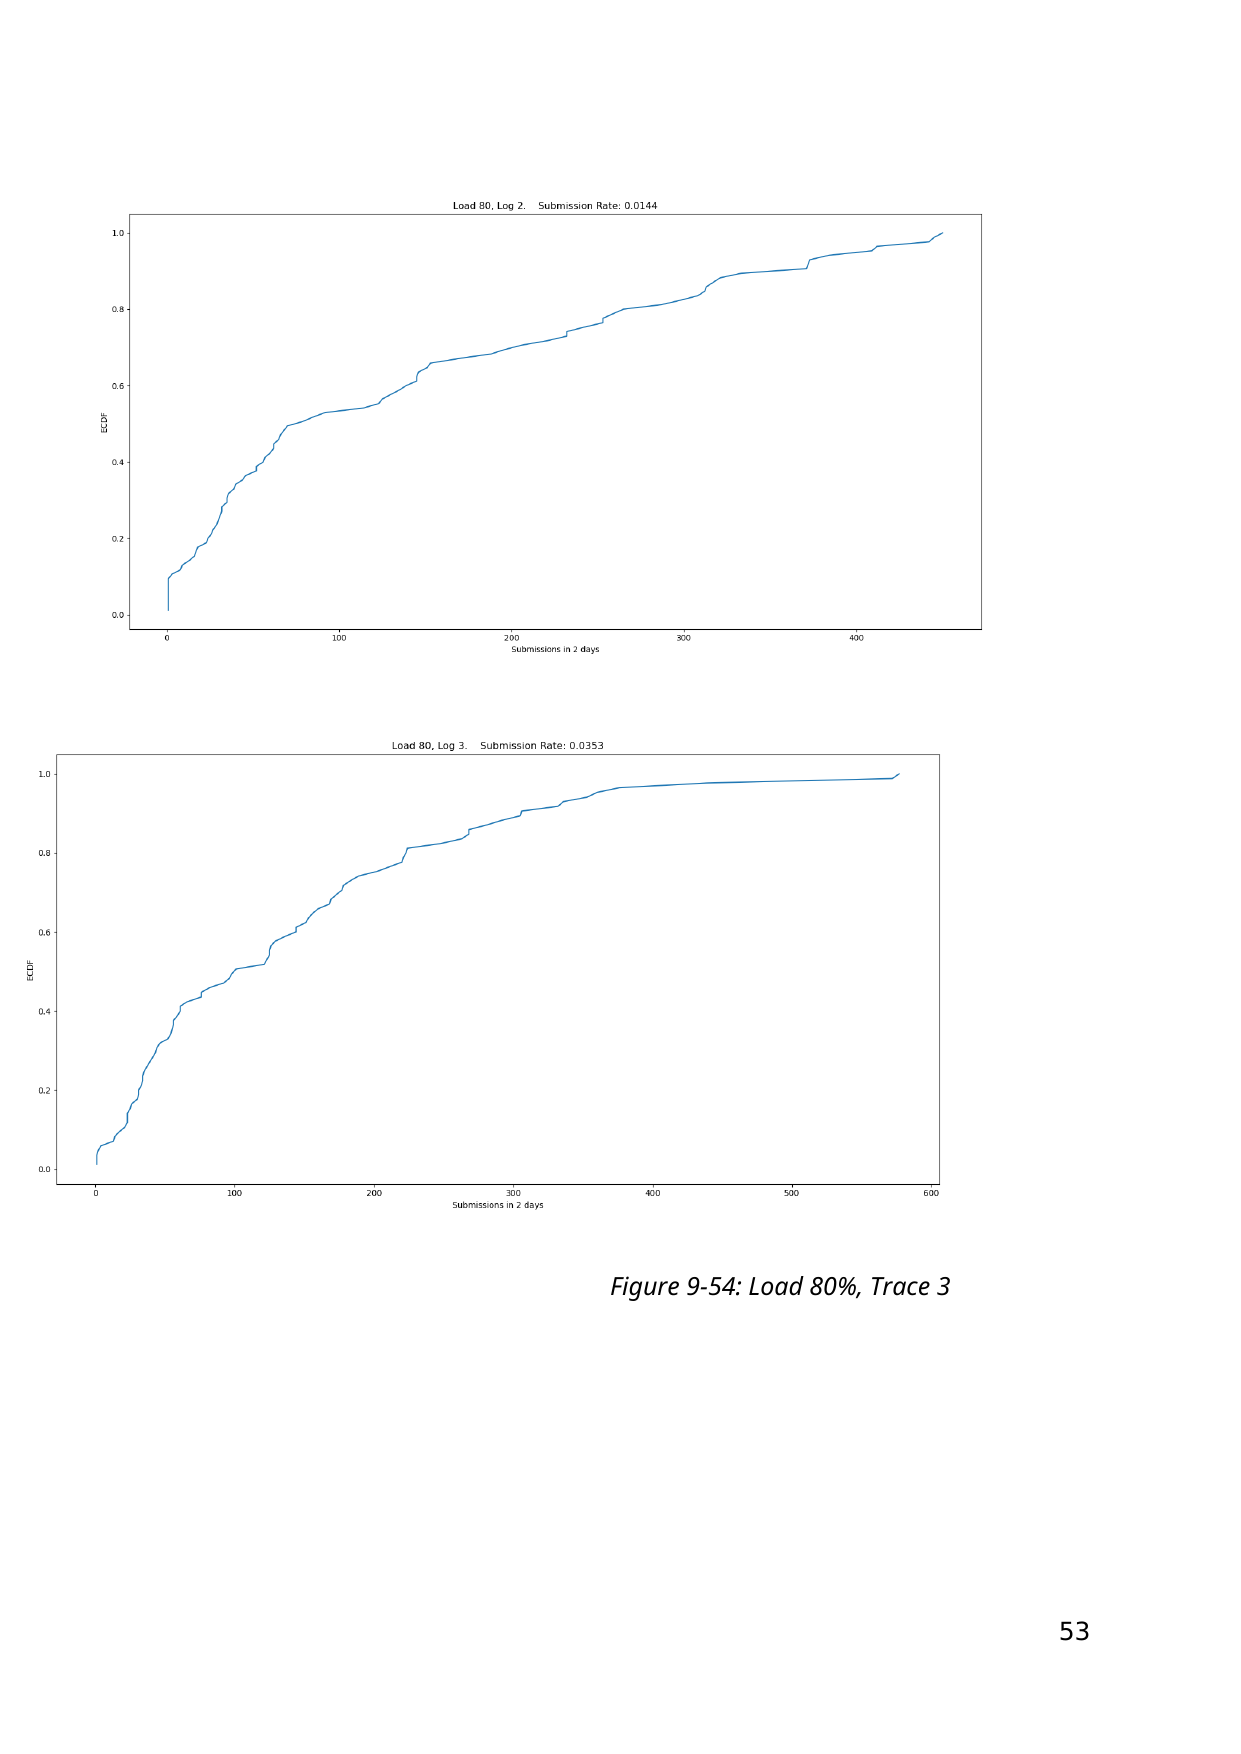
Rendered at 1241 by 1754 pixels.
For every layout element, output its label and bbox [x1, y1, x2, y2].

picture [0, 150, 1091, 1245]
